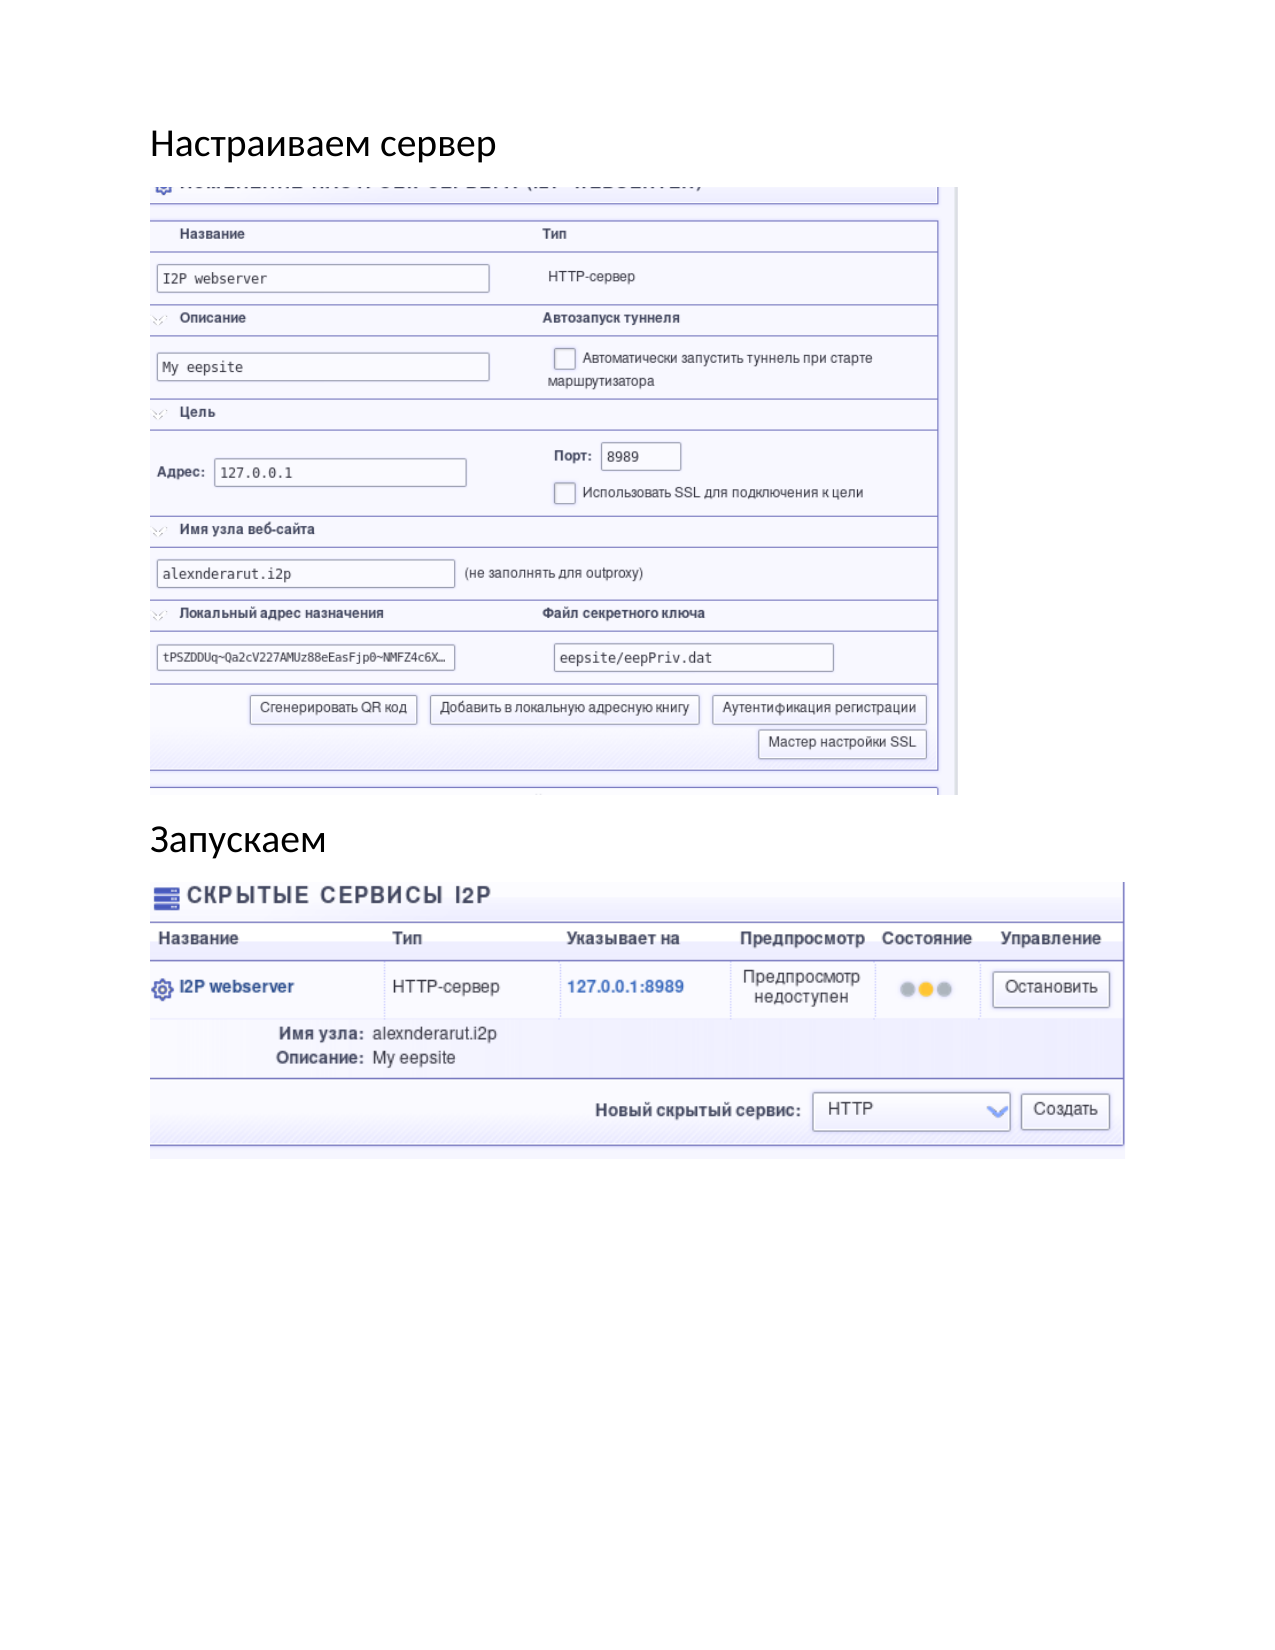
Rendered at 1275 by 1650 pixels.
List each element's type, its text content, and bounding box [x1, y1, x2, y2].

text Запускаем [150, 814, 1125, 862]
text Настраиваем сервер [150, 118, 1125, 166]
picture [150, 187, 958, 795]
picture [150, 882, 1125, 1159]
